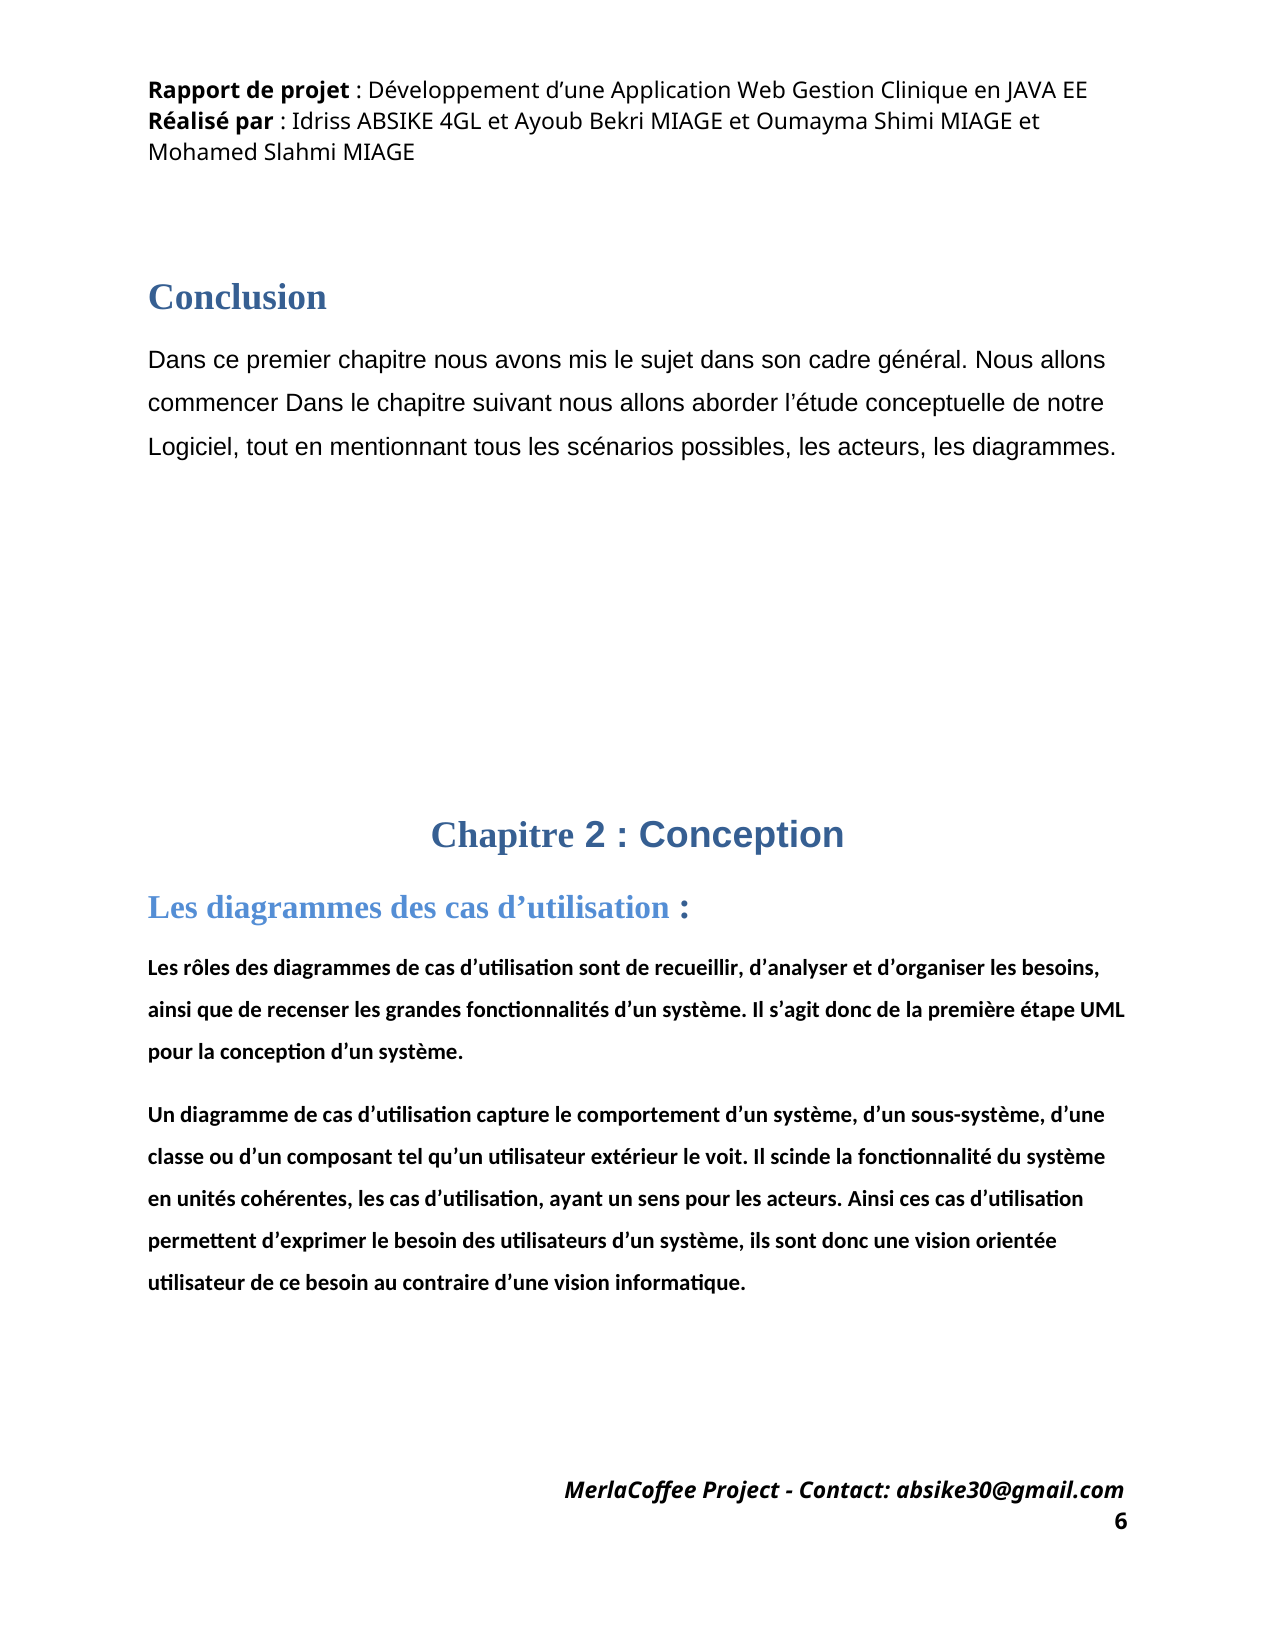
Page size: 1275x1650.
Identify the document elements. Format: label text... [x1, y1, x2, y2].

text Un diagramme de cas d’utilisation capture le comportement d’un système, d’un sous-système, d’une classe ou d’un composant tel qu’un utilisateur extérieur le voit. Il scinde la fonctionnalité du système en unités cohérentes, les cas d’utilisation, ayant un sens pour les acteurs. Ainsi ces cas d’utilisation permettent d’exprimer le besoin des utilisateurs d’un système, ils sont donc une vision orientée utilisateur de ce besoin au contraire d’une vision informatique. [148, 1100, 1127, 1296]
text Conclusion [148, 275, 1127, 318]
text Les diagrammes des cas d’utilisation : [148, 883, 1127, 926]
text Chapitre 2 : Conception [148, 812, 1127, 856]
text Dans ce premier chapitre nous avons mis le sujet dans son cadre général. Nous allons commencer Dans le chapitre suivant nous allons aborder l’étude conceptuelle de notre Logiciel, tout en mentionnant tous les scénarios possibles, les acteurs, les diagrammes. [148, 345, 1127, 460]
text Les rôles des diagrammes de cas d’utilisation sont de recueillir, d’analyser et d’organiser les besoins, ainsi que de recenser les grandes fonctionnalités d’un système. Il s’agit donc de la première étape UML pour la conception d’un système. [148, 953, 1127, 1066]
